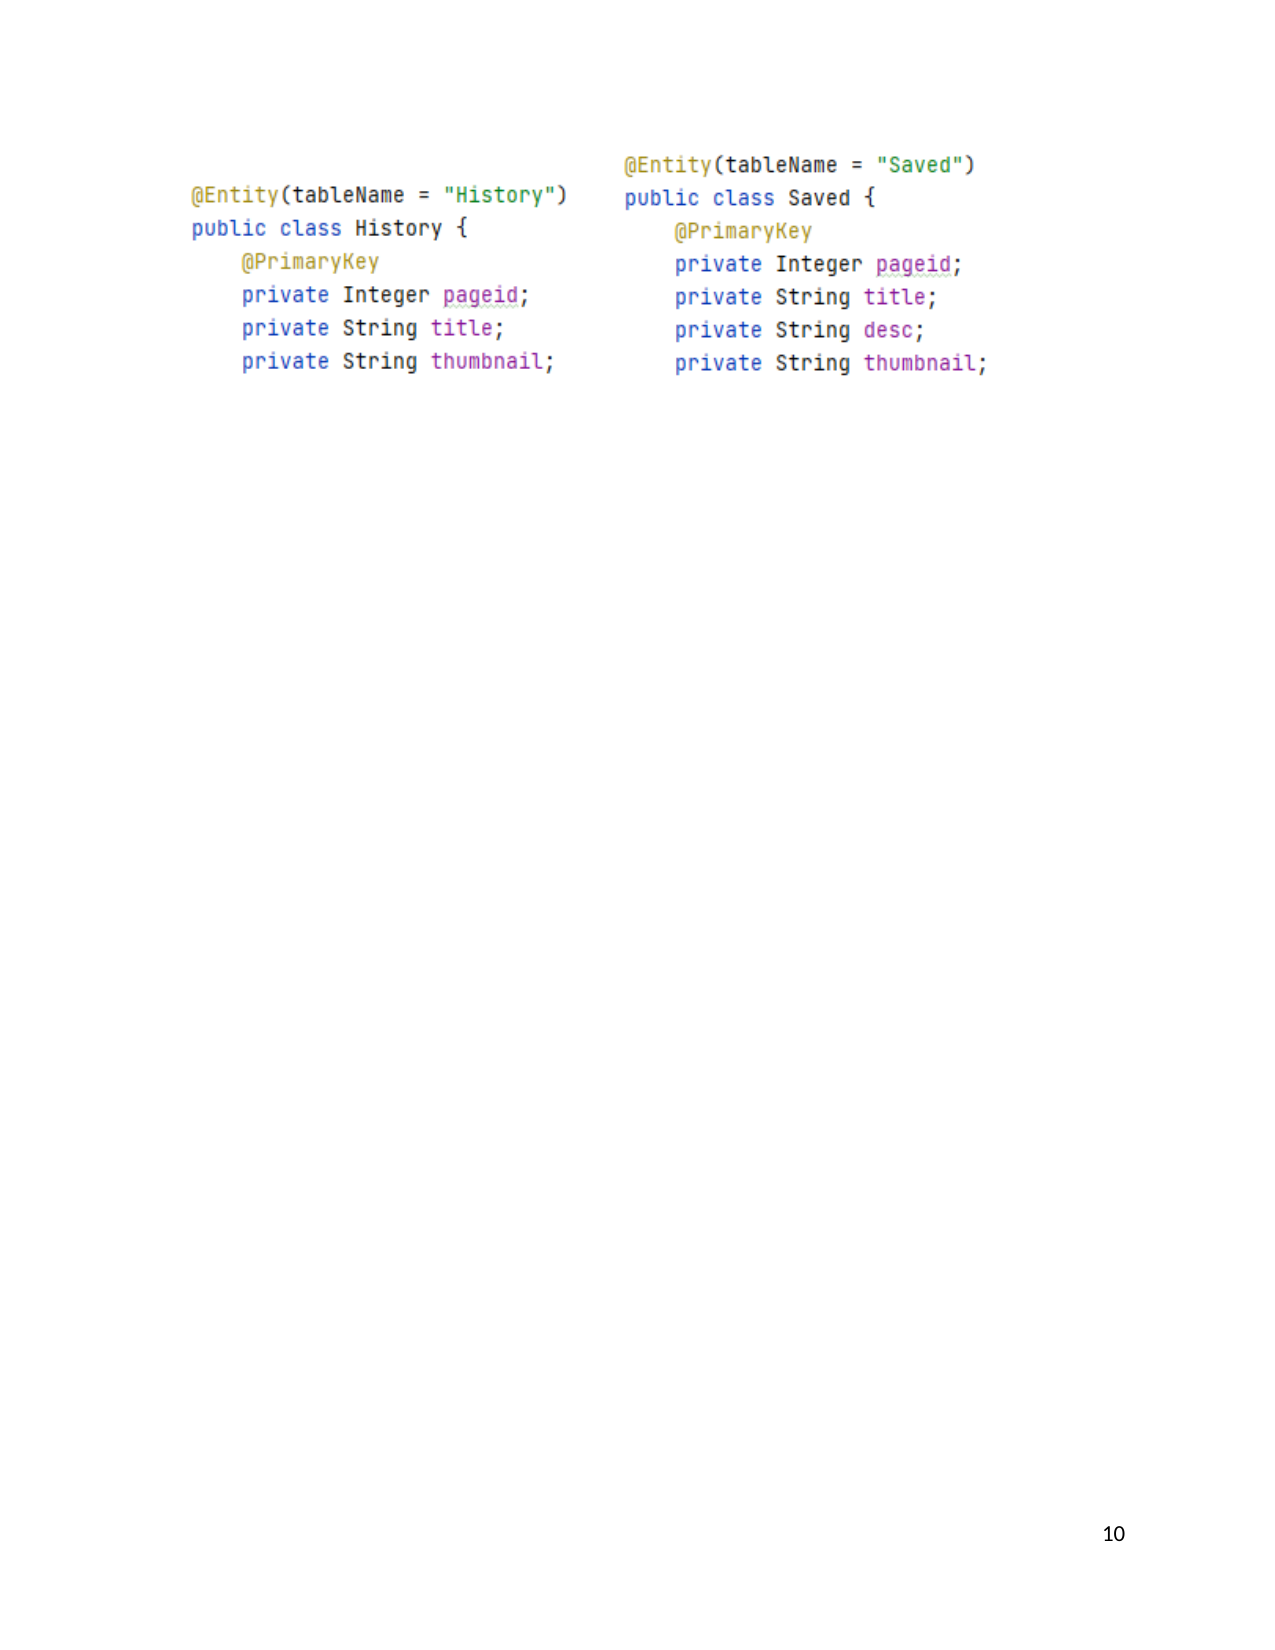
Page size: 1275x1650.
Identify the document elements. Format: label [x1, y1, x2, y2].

picture [187, 149, 1079, 388]
